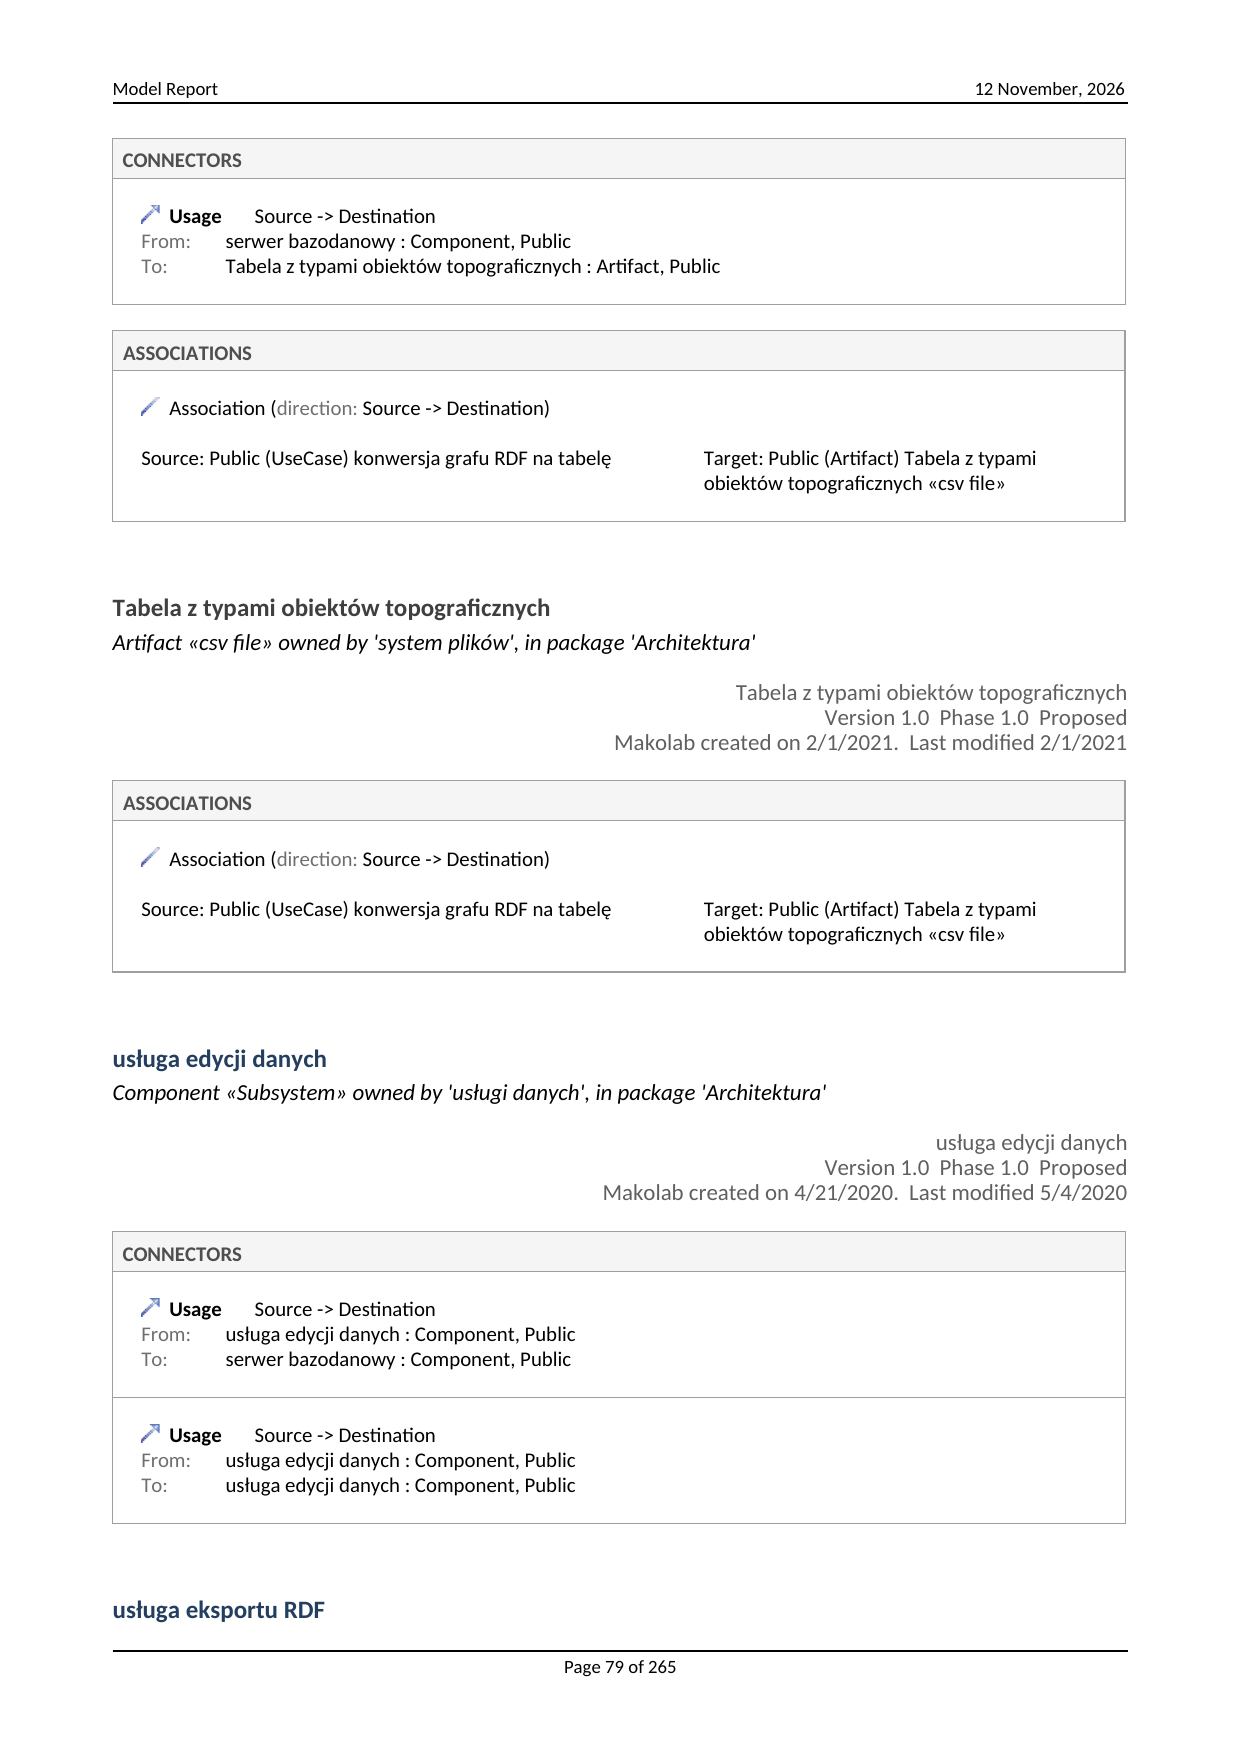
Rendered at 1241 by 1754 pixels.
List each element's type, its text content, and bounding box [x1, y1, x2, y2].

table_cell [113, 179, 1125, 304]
picture [141, 397, 160, 416]
text Artifact «csv file» owned by 'system plików', in package 'Architektura' [112, 630, 1128, 655]
picture [141, 205, 160, 224]
subtitle usługa edycji danych [112, 1047, 1128, 1072]
picture [141, 847, 160, 867]
text Makolab created on 2/1/2021. Last modified 2/1/2021 [112, 730, 1128, 755]
picture [141, 1424, 160, 1443]
picture [141, 1298, 160, 1317]
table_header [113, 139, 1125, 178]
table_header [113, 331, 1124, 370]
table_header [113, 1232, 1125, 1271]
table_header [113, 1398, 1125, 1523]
text Makolab created on 4/21/2020. Last modified 5/4/2020 [112, 1181, 1128, 1206]
text Tabela z typami obiektów topograficznych [112, 680, 1128, 705]
text Version 1.0 Phase 1.0 Proposed [112, 1156, 1128, 1181]
subtitle usługa eksportu RDF [112, 1599, 1128, 1624]
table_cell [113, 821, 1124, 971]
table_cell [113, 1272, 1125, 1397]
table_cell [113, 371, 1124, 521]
text Version 1.0 Phase 1.0 Proposed [112, 705, 1128, 730]
subtitle Tabela z typami obiektów topograficznych [112, 597, 1128, 622]
text usługa edycji danych [112, 1131, 1128, 1156]
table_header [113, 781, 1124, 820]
text Component «Subsystem» owned by 'usługi danych', in package 'Architektura' [112, 1081, 1128, 1106]
